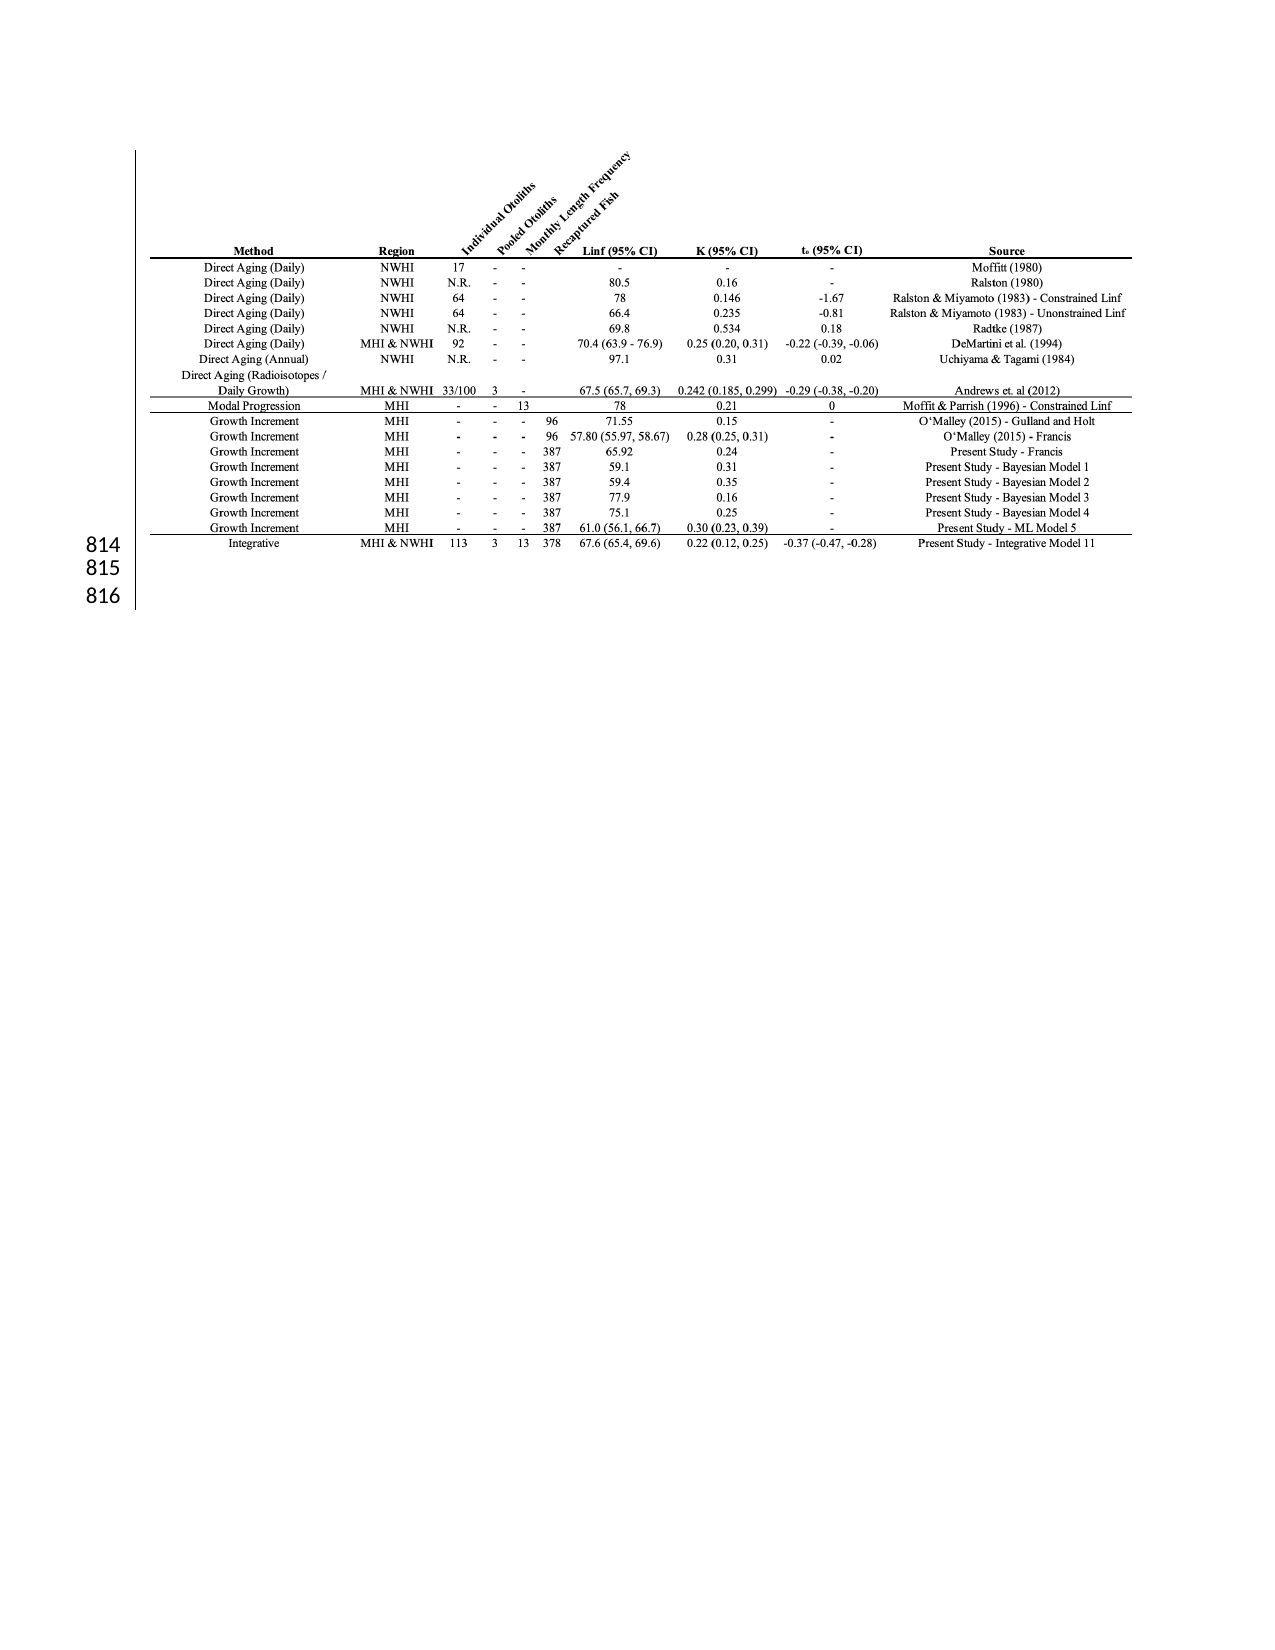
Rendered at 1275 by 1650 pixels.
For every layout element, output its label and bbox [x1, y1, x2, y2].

picture [150, 150, 1134, 553]
